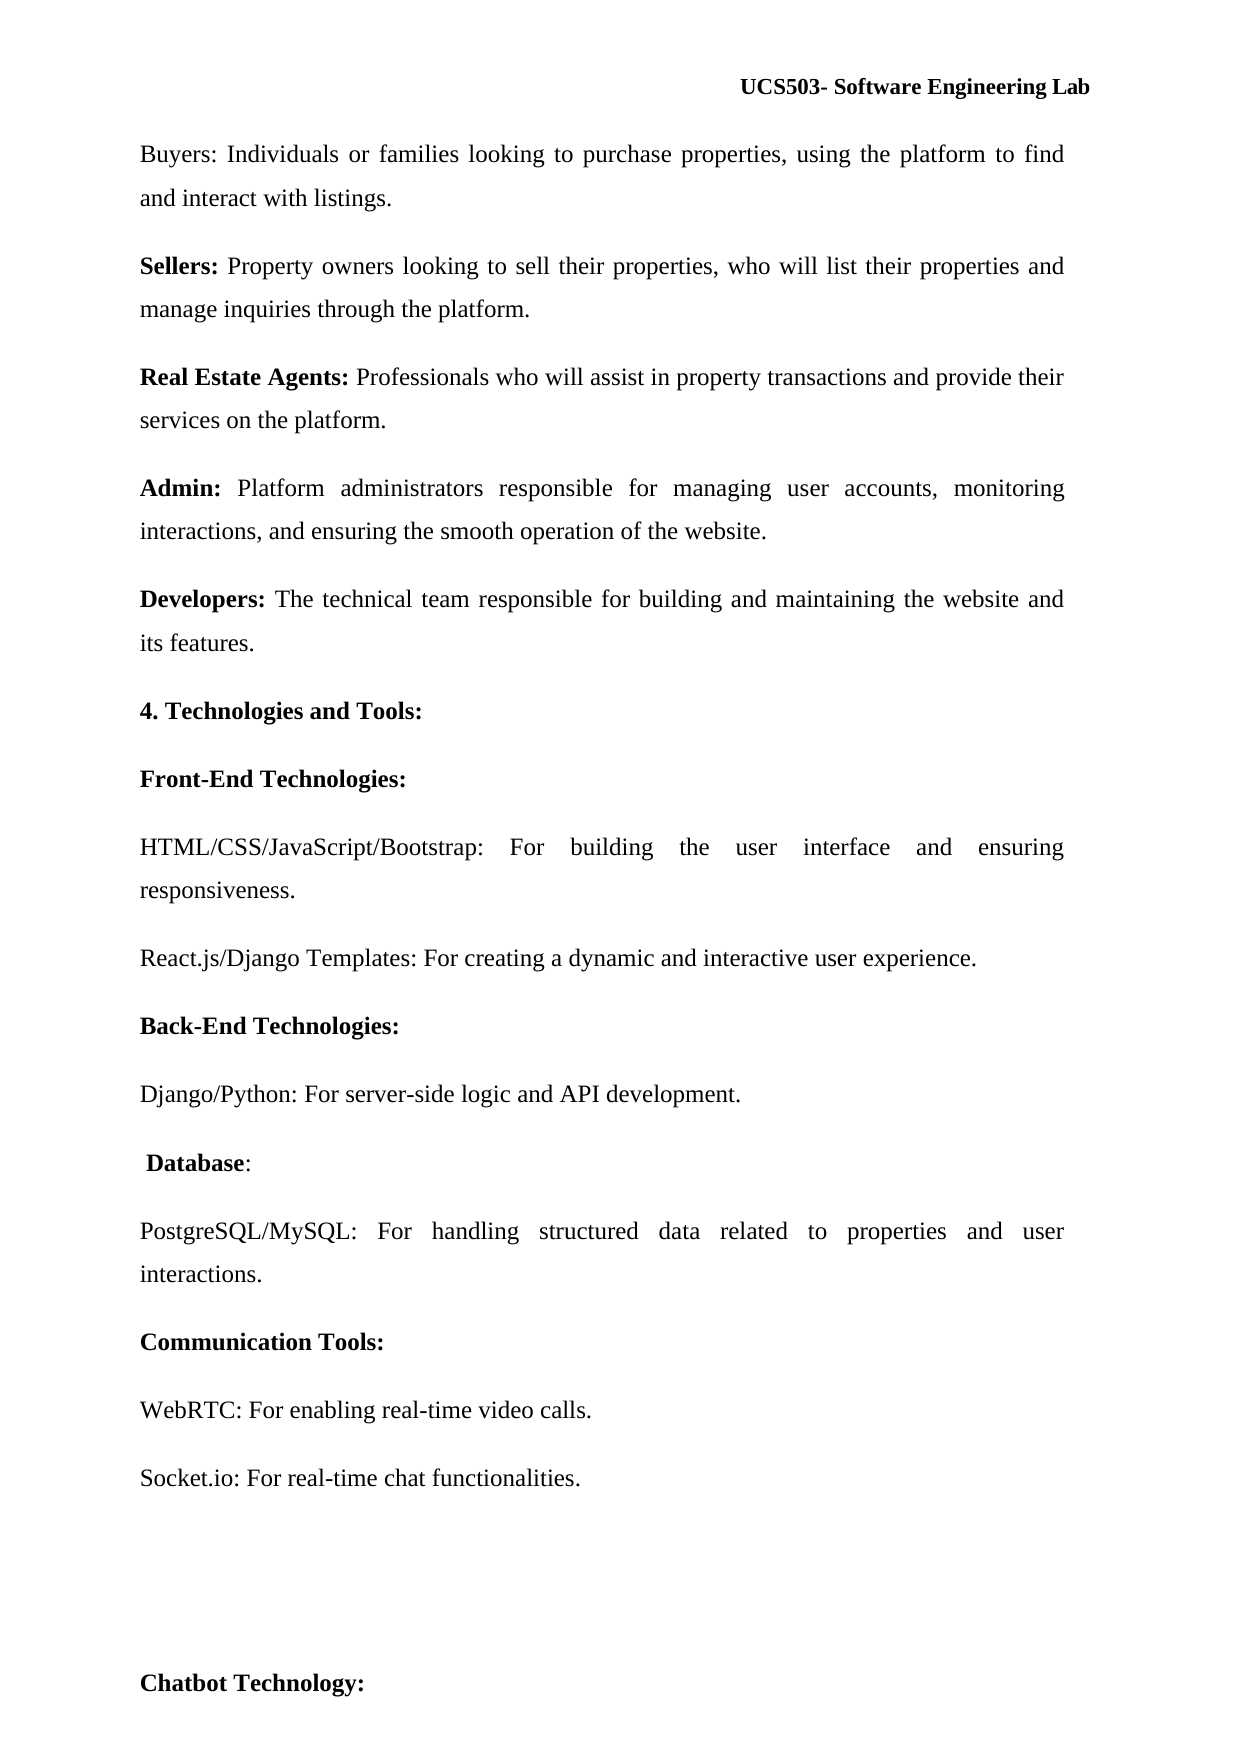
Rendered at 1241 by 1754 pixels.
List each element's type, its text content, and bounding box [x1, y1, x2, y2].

text Django/Python: For server-side logic and API development. [139, 1079, 1065, 1108]
text Chatbot Technology: [139, 1668, 1065, 1696]
text Real Estate Agents: Professionals who will assist in property transactions and provide their services on the platform. [139, 362, 1065, 434]
text Front-End Technologies: [139, 764, 1065, 793]
text HTML/CSS/JavaScript/Bootstrap: For building the user interface and ensuring responsiveness. [139, 832, 1065, 904]
text Developers: The technical team responsible for building and maintaining the website and its features. [139, 584, 1065, 656]
text Admin: Platform administrators responsible for managing user accounts, monitoring interactions, and ensuring the smooth operation of the website. [139, 473, 1065, 545]
text WebRTC: For enabling real-time video calls. [139, 1395, 1065, 1424]
text Database: [139, 1148, 1065, 1176]
text React.js/Django Templates: For creating a dynamic and interactive user experience. [139, 943, 1065, 972]
text Back-End Technologies: [139, 1011, 1065, 1040]
text Buyers: Individuals or families looking to purchase properties, using the platform to find and interact with listings. [139, 139, 1065, 211]
text Communication Tools: [139, 1327, 1065, 1356]
text PostgreSQL/MySQL: For handling structured data related to properties and user interactions. [139, 1216, 1065, 1288]
text Sellers: Property owners looking to sell their properties, who will list their properties and manage inquiries through the platform. [139, 251, 1065, 323]
text Socket.io: For real-time chat functionalities. [139, 1463, 1065, 1492]
text 4. Technologies and Tools: [139, 696, 1065, 724]
